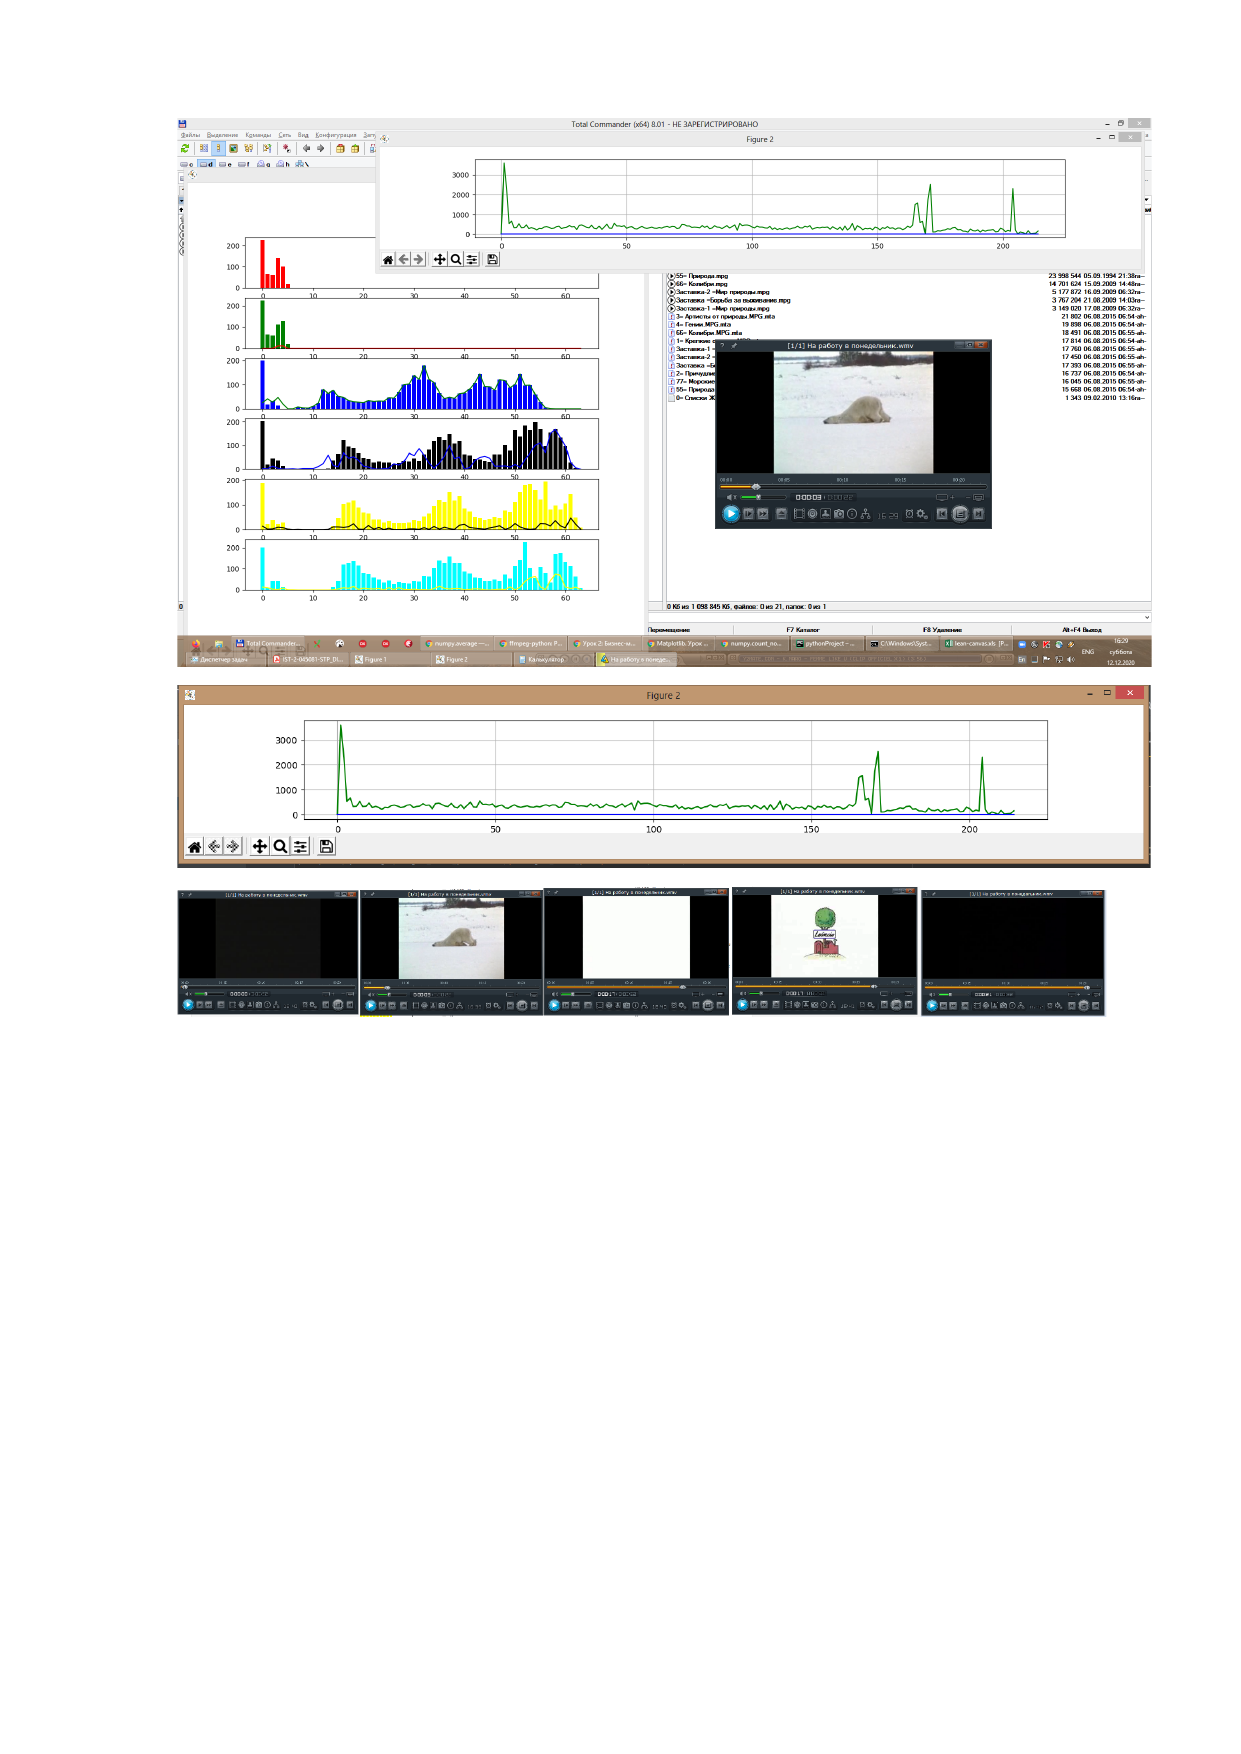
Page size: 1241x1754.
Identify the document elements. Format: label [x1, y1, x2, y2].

picture [177, 886, 1107, 1017]
picture [177, 685, 1151, 868]
picture [177, 118, 1152, 667]
